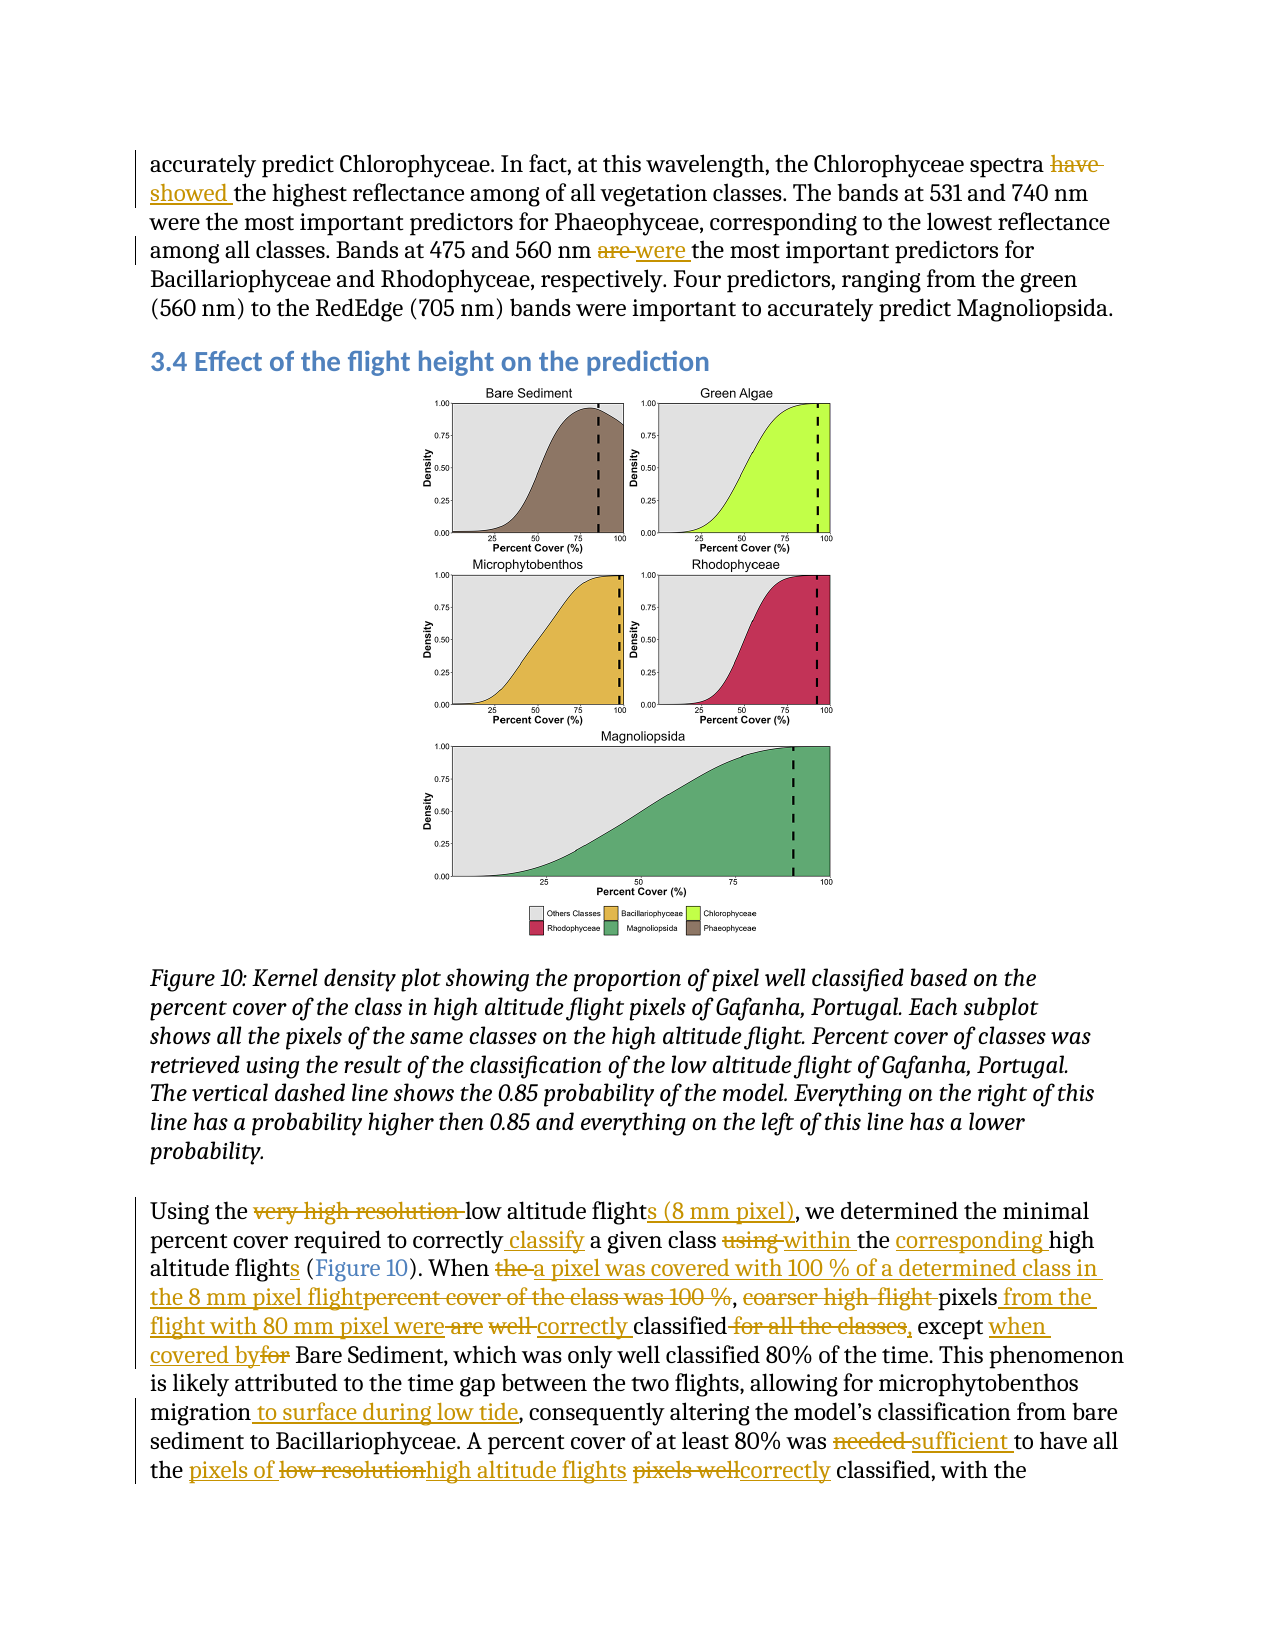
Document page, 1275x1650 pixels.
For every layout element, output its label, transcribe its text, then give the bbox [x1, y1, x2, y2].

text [150, 150, 1125, 322]
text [150, 1197, 1125, 1484]
picture [417, 382, 836, 944]
subtitle 3.4 Effect of the flight height on the prediction [150, 343, 1125, 379]
table_header Figure 10: Kernel density plot showing the proportion of pixel well classified based on the percent cover of the class in high altitude flight pixels of Gafanha, Portugal. Each subplot shows all the pixels of the same classes on the high altitude flight. Percent cover of classes was retrieved using the result of the classification of the low altitude flight of Gafanha, Portugal. The vertical dashed line shows the 0.85 probability of the model. Everything on the right of this line has a probability higher then 0.85 and everything on the left of this line has a lower probability. [139, 379, 1114, 1178]
